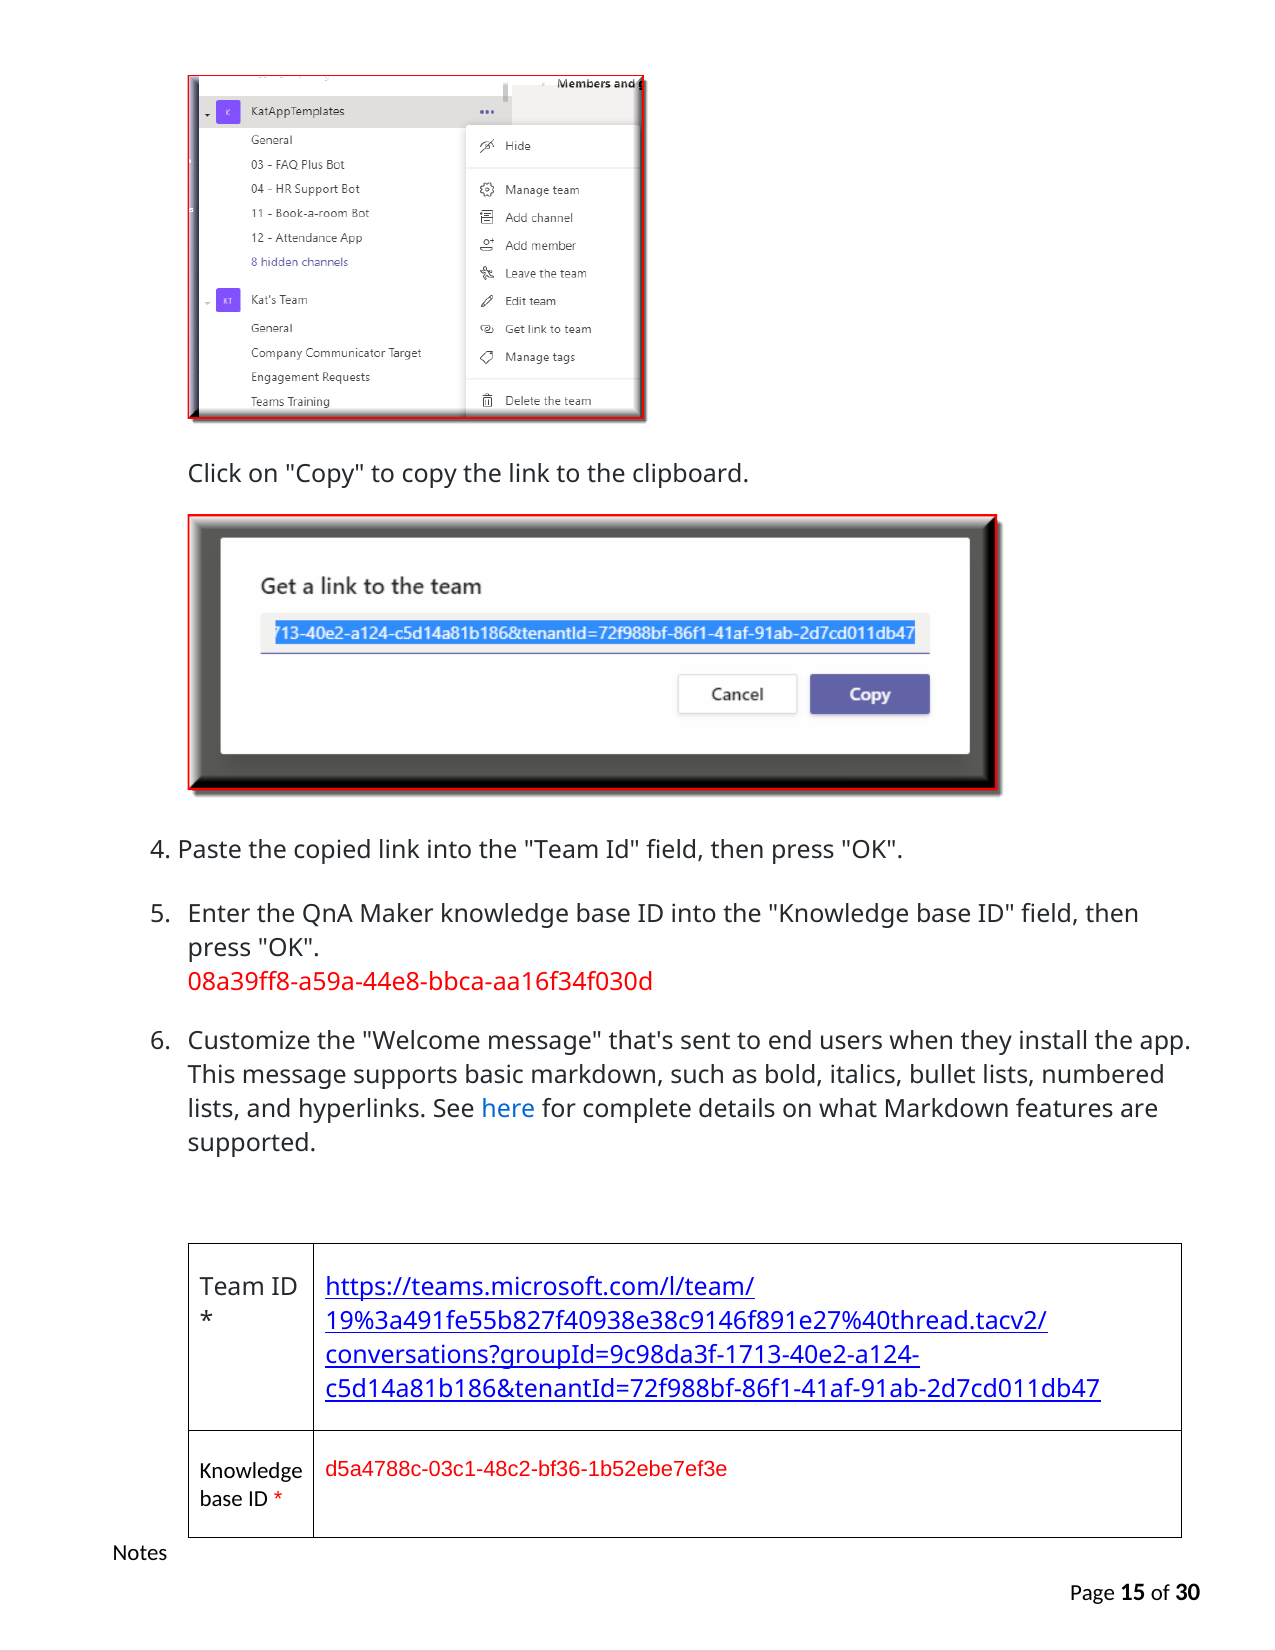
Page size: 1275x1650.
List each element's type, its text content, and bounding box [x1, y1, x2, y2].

list Enter the QnA Maker knowledge base ID into the "Knowledge base ID" field, then press "OK". [150, 895, 1200, 963]
table_header https://teams.microsoft.com/l/team/19%3a491fe55b827f40938e38c9146f891e27%40thread.tacv2/conversations?groupId=9c98da3f-1713-40e2-a124-c5d14a81b186&tenantId=72f988bf-86f1-41af-91ab-2d7cd011db47 [314, 1244, 1181, 1430]
table_header Team ID * [189, 1244, 313, 1430]
picture [187, 75, 652, 427]
text Click on "Copy" to copy the link to the clipboard. [187, 456, 1200, 490]
text 4. Paste the copied link into the "Team Id" field, then press "OK". [150, 832, 1200, 866]
text Notes [112, 1538, 1200, 1566]
text 08a39ff8-a59a-44e8-bbca-aa16f34f030d [187, 963, 1200, 997]
picture [187, 514, 1010, 803]
table_cell d5a4788c-03c1-48c2-bf36-1b52ebe7ef3e [314, 1431, 1181, 1537]
list Customize the "Welcome message" that's sent to end users when they install the app. This message supports basic markdown, such as bold, italics, bullet lists, numbered lists, and hyperlinks. See here for complete details on what Markdown features are supported. [150, 1022, 1200, 1159]
table_cell Knowledge base ID * [189, 1431, 313, 1537]
